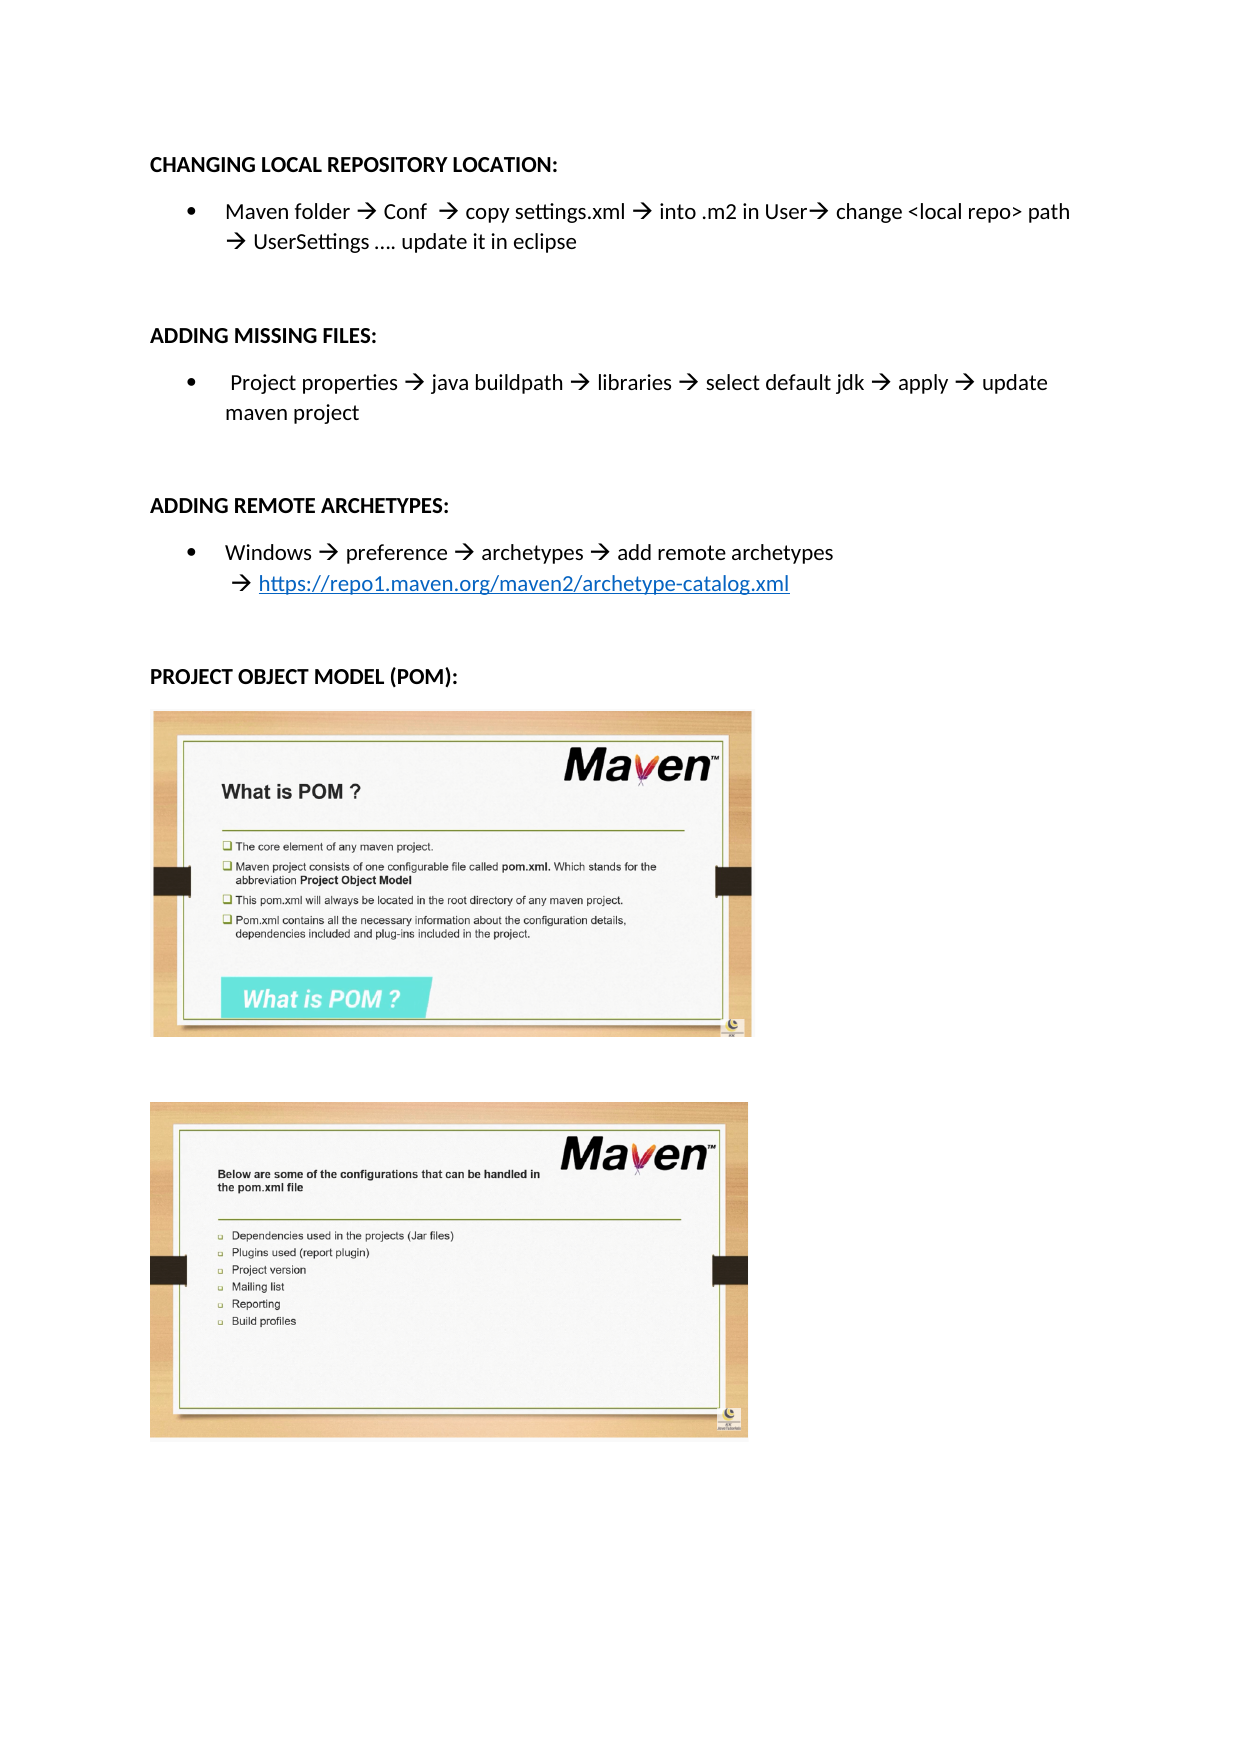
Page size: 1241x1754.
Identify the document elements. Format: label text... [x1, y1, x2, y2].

text ADDING MISSING FILES: [150, 321, 1090, 349]
list Project properties java buildpath libraries select default jdk apply update maven project [187, 368, 1090, 426]
list Windows preference archetypes add remote archetypes [187, 538, 1090, 567]
picture [150, 1102, 749, 1442]
text CHANGING LOCAL REPOSITORY LOCATION: [150, 150, 1090, 178]
list https://repo1.maven.org/maven2/archetype-catalog.xml [225, 569, 1090, 597]
text ADDING REMOTE ARCHETYPES: [150, 492, 1090, 520]
picture [150, 709, 756, 1037]
list Maven folder Conf copy settings.xml into .m2 in User change <local repo> path UserSettings …. update it in eclipse [187, 197, 1090, 255]
text PROJECT OBJECT MODEL (POM): [150, 662, 1090, 691]
